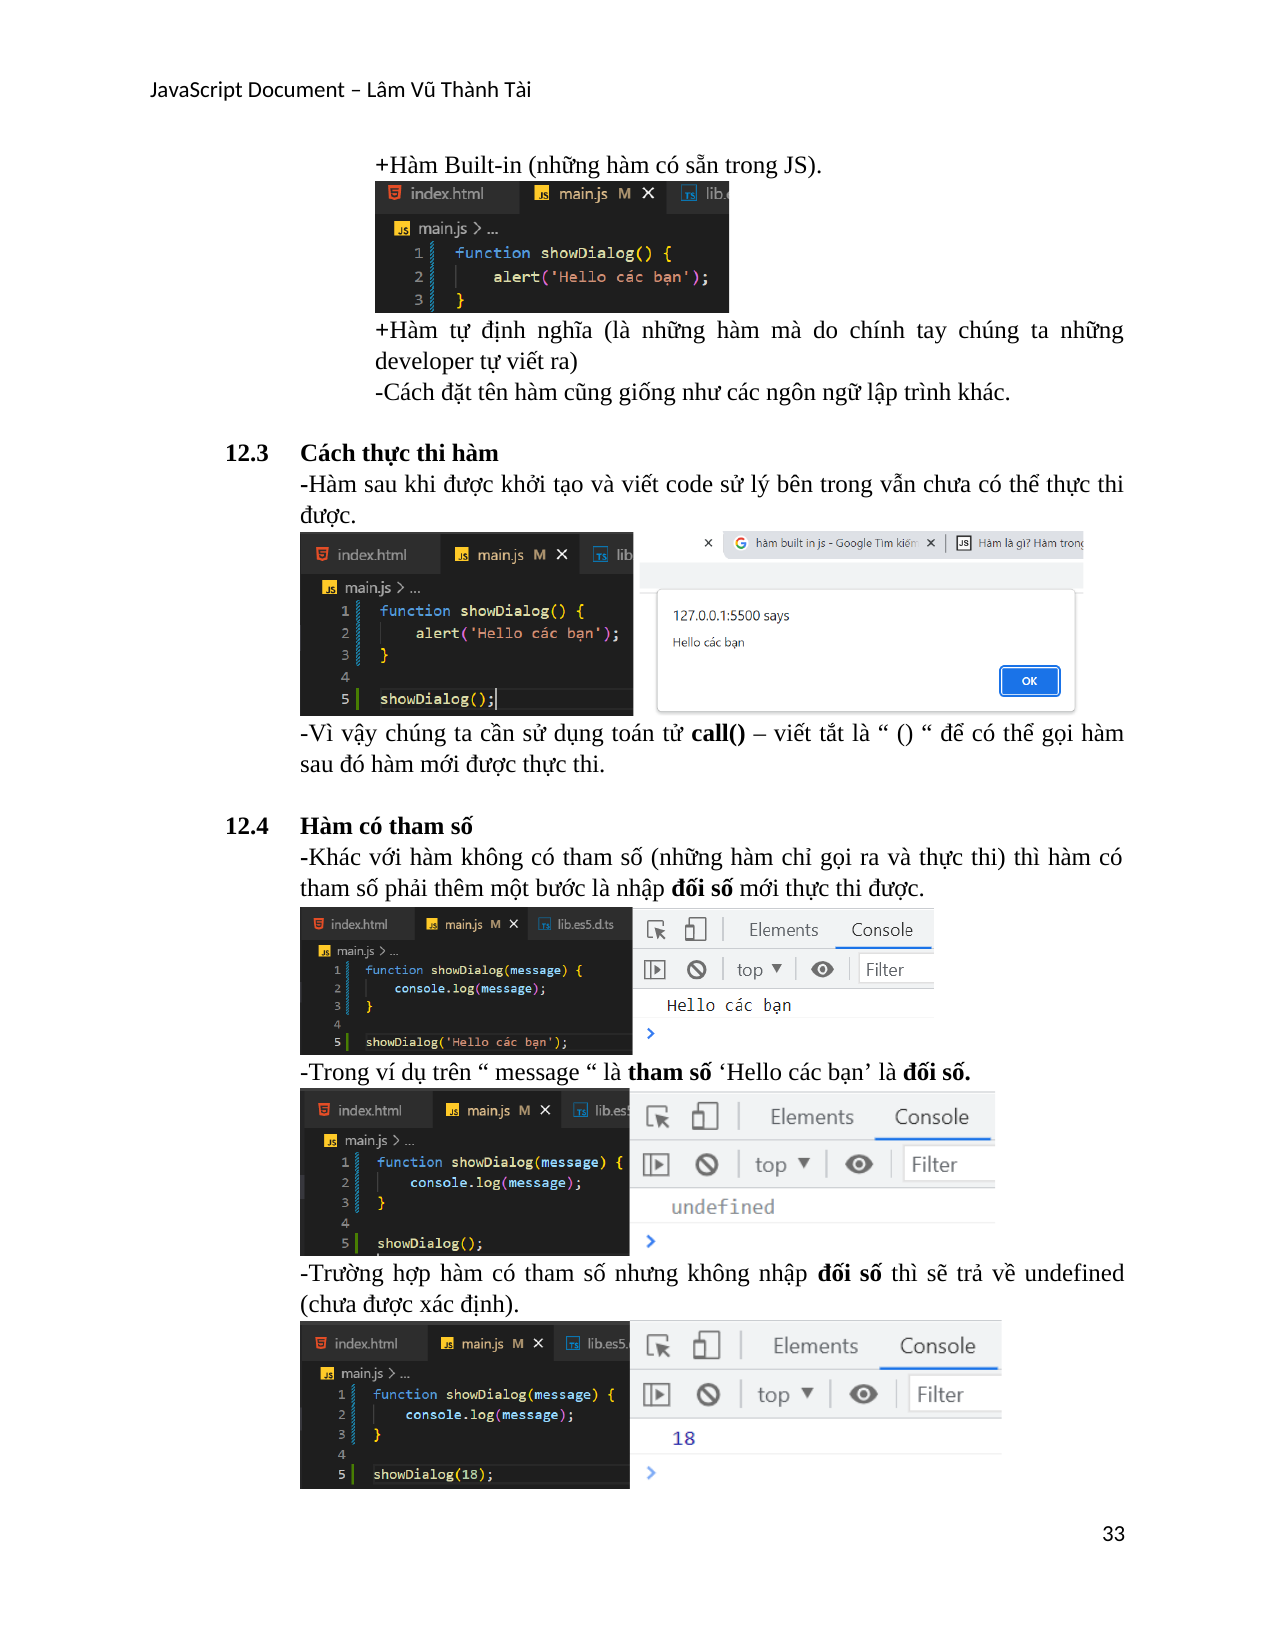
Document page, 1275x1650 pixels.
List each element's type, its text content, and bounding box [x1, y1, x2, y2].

list -Khác với hàm không có tham số (những hàm chỉ gọi ra và thực thi) thì hàm có tham số phải thêm một bước là nhập đối số mới thực thi được. [300, 842, 1125, 902]
picture [300, 532, 634, 716]
list -Cách đặt tên hàm cũng giống như các ngôn ngữ lập trình khác. [375, 377, 1125, 406]
list -Trường hợp hàm có tham số nhưng không nhập đối số thì sẽ trả về undefined (chưa được xác định). [300, 1258, 1125, 1318]
picture [375, 181, 730, 313]
picture [639, 531, 1084, 716]
list +Hàm tự định nghĩa (là những hàm mà do chính tay chúng ta những developer tự viết ra) [375, 315, 1125, 375]
picture [300, 1088, 996, 1256]
list -Vì vậy chúng ta cần sử dụng toán tử call() – viết tắt là “ () “ để có thể gọi hàm sau đó hàm mới được thực thi. [300, 718, 1125, 778]
list Cách thực thi hàm [225, 438, 1125, 467]
list -Trong ví dụ trên “ message “ là tham số ‘Hello các bạn’ là đối số. [300, 1057, 1125, 1086]
list Hàm có tham số [225, 811, 1125, 840]
picture [300, 1320, 1002, 1489]
picture [300, 904, 934, 1055]
list -Hàm sau khi được khởi tạo và viết code sử lý bên trong vẫn chưa có thể thực thi được. [300, 469, 1125, 529]
list +Hàm Built-in (những hàm có sẵn trong JS). [300, 150, 1125, 179]
